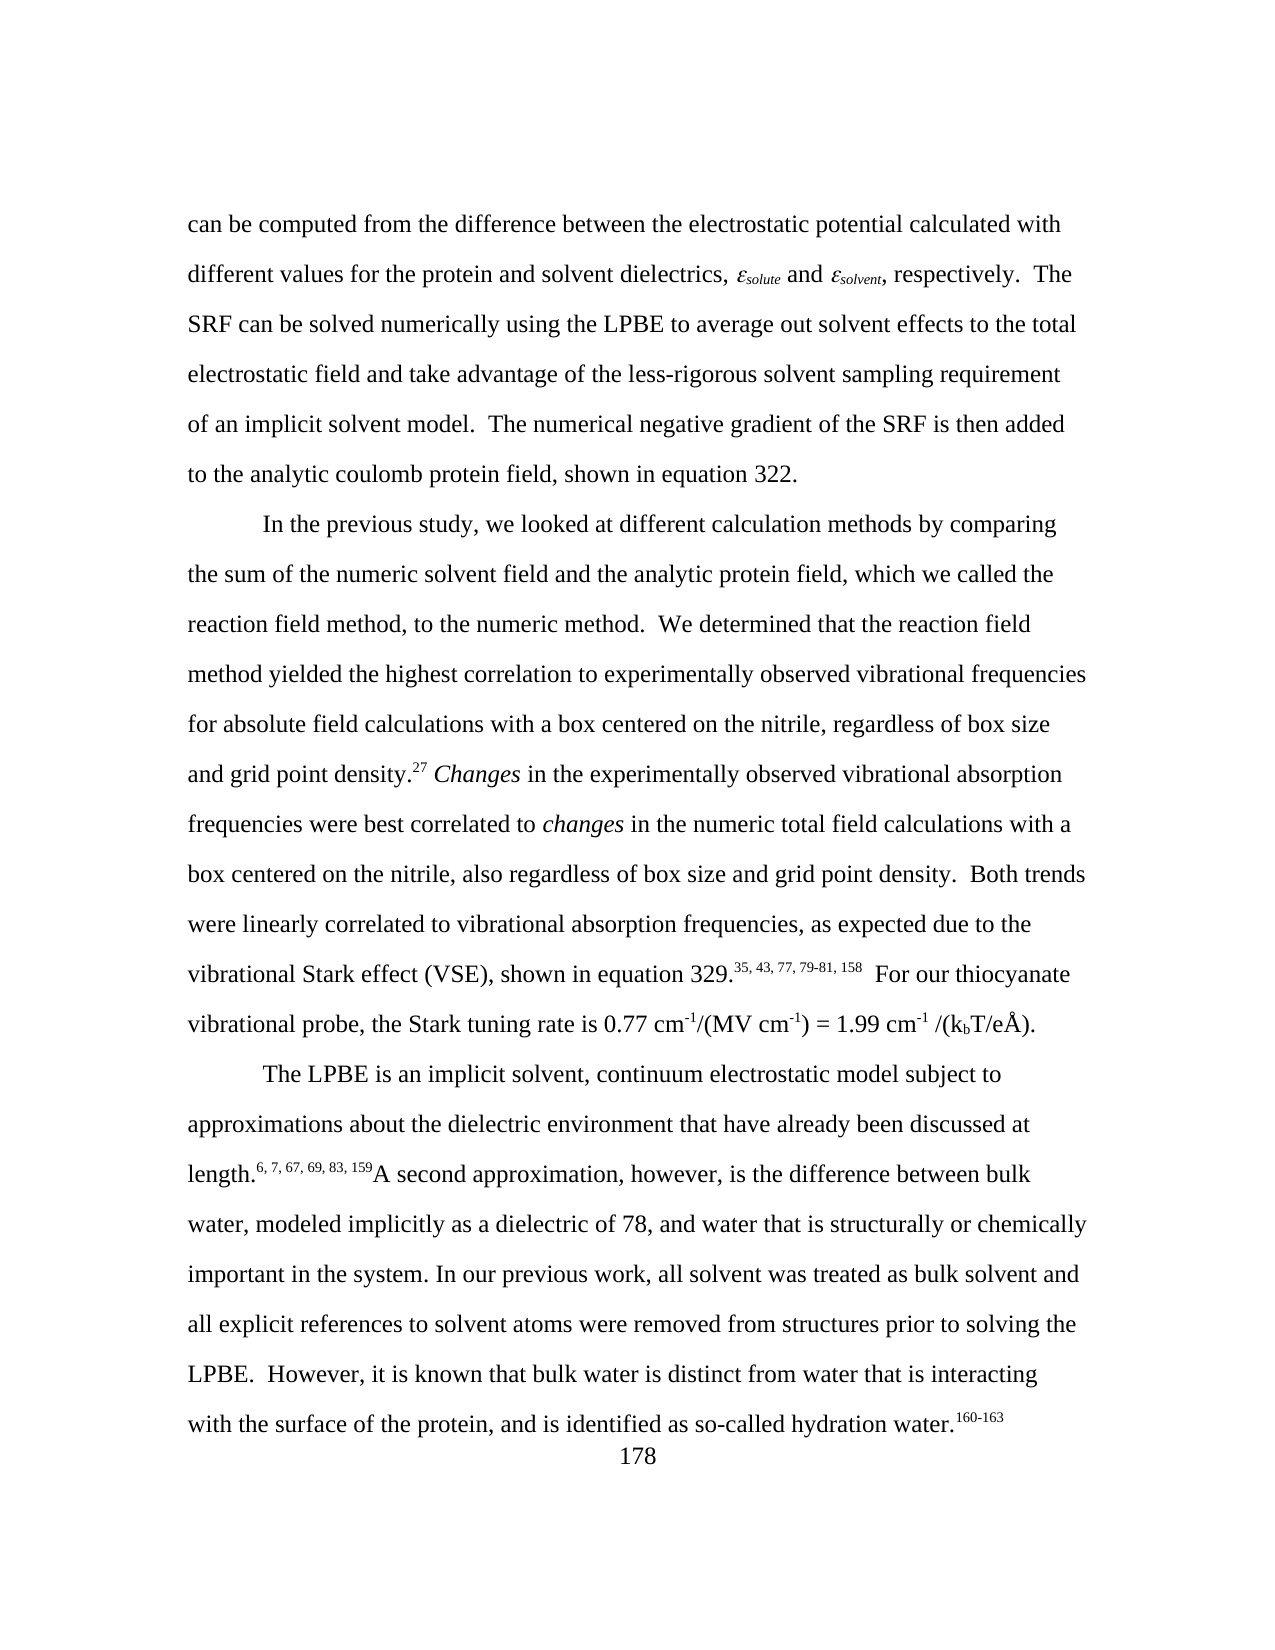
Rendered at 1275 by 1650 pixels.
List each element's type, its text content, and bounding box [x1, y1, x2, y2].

text In the previous study, we looked at different calculation methods by comparing the sum of the numeric solvent field and the analytic protein field, which we called the reaction field method, to the numeric method. We determined that the reaction field method yielded the highest correlation to experimentally observed vibrational frequencies for absolute field calculations with a box centered on the nitrile, regardless of box size and grid point density.27 Changes in the experimentally observed vibrational absorption frequencies were best correlated to changes in the numeric total field calculations with a box centered on the nitrile, also regardless of box size and grid point density. Both trends were linearly correlated to vibrational absorption frequencies, as expected due to the vibrational Stark effect (VSE), shown in equation .35, 43, 77, 79-81, 158 For our thiocyanate vibrational probe, the Stark tuning rate is 0.77 cm-1/(MV cm-1) = 1.99 cm-1 /(kbT/eÅ). [187, 487, 1087, 1037]
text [187, 1037, 1087, 1437]
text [187, 187, 1087, 487]
